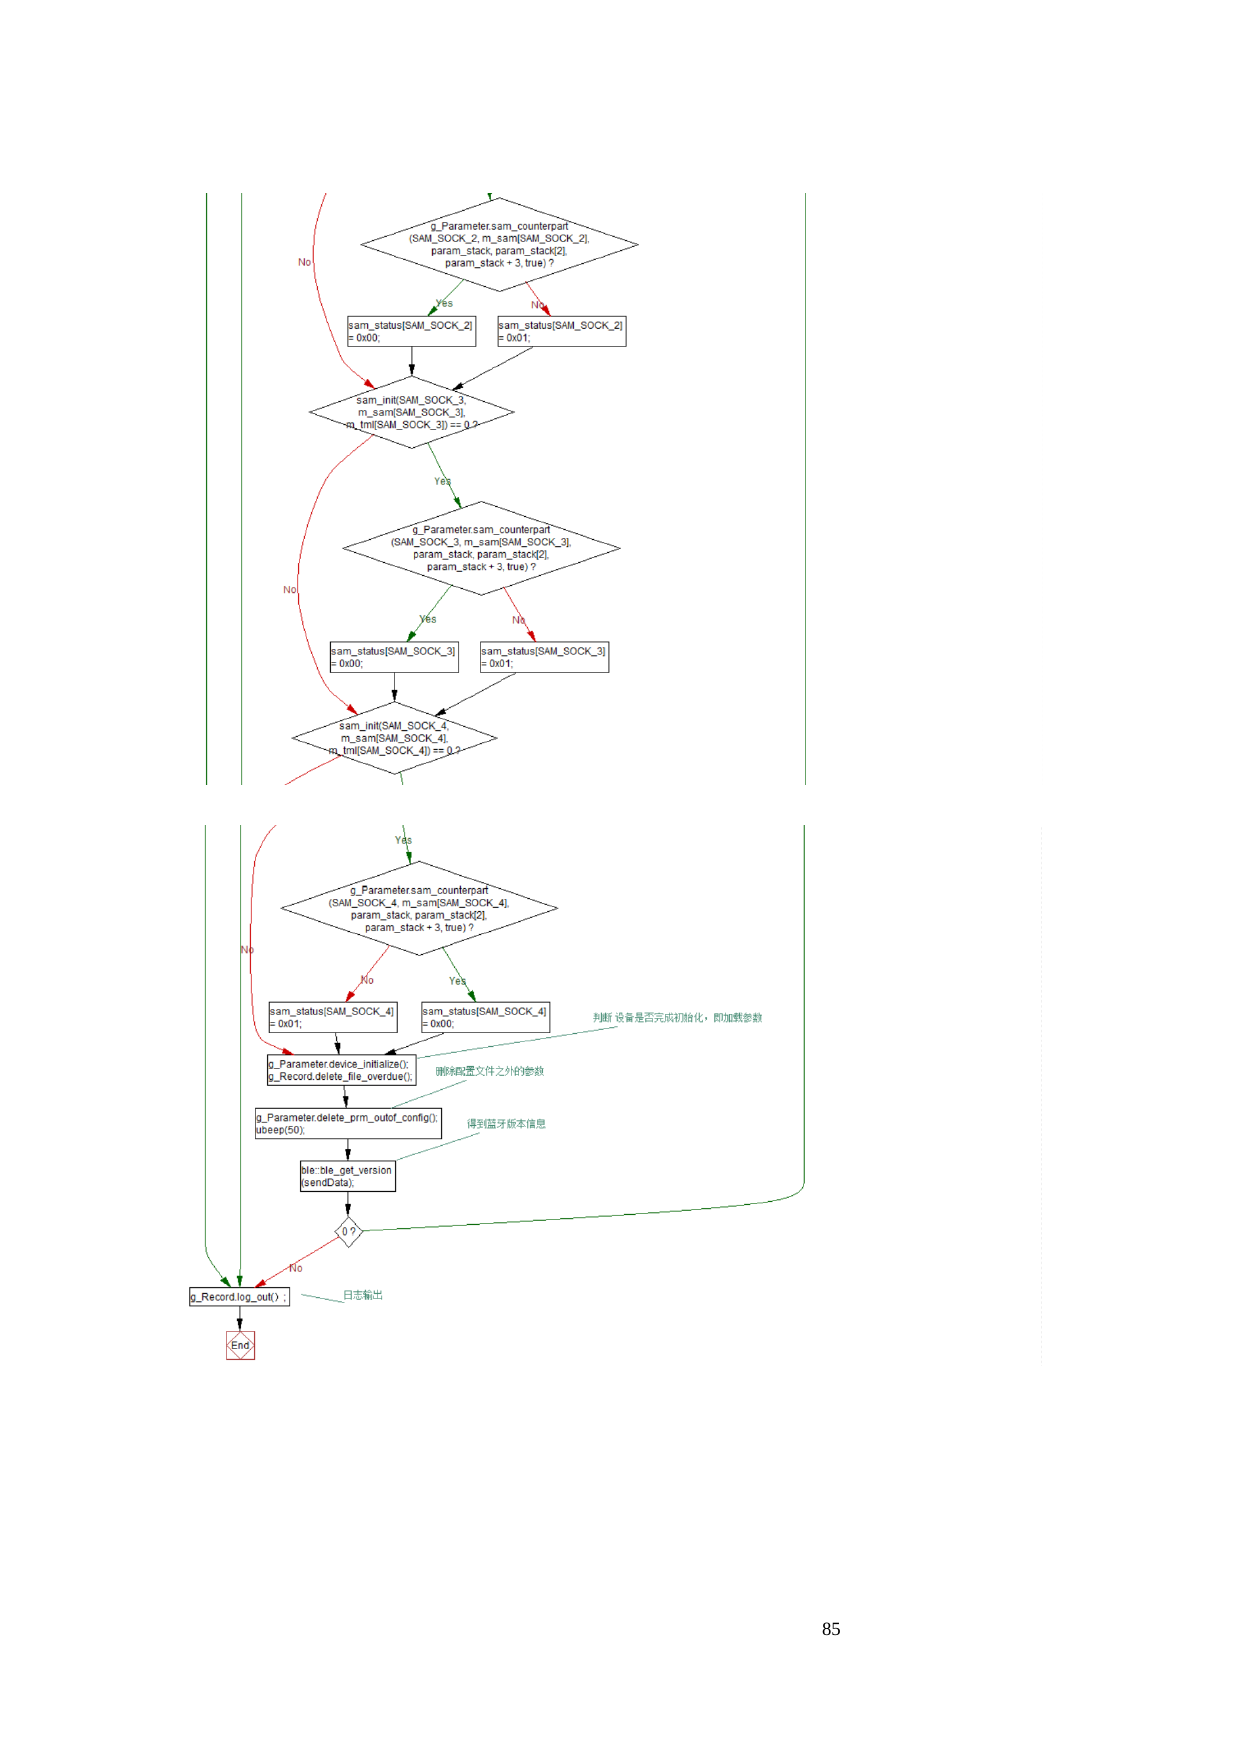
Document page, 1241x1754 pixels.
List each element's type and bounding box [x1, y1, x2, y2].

picture [177, 825, 1042, 1366]
picture [177, 193, 1043, 785]
